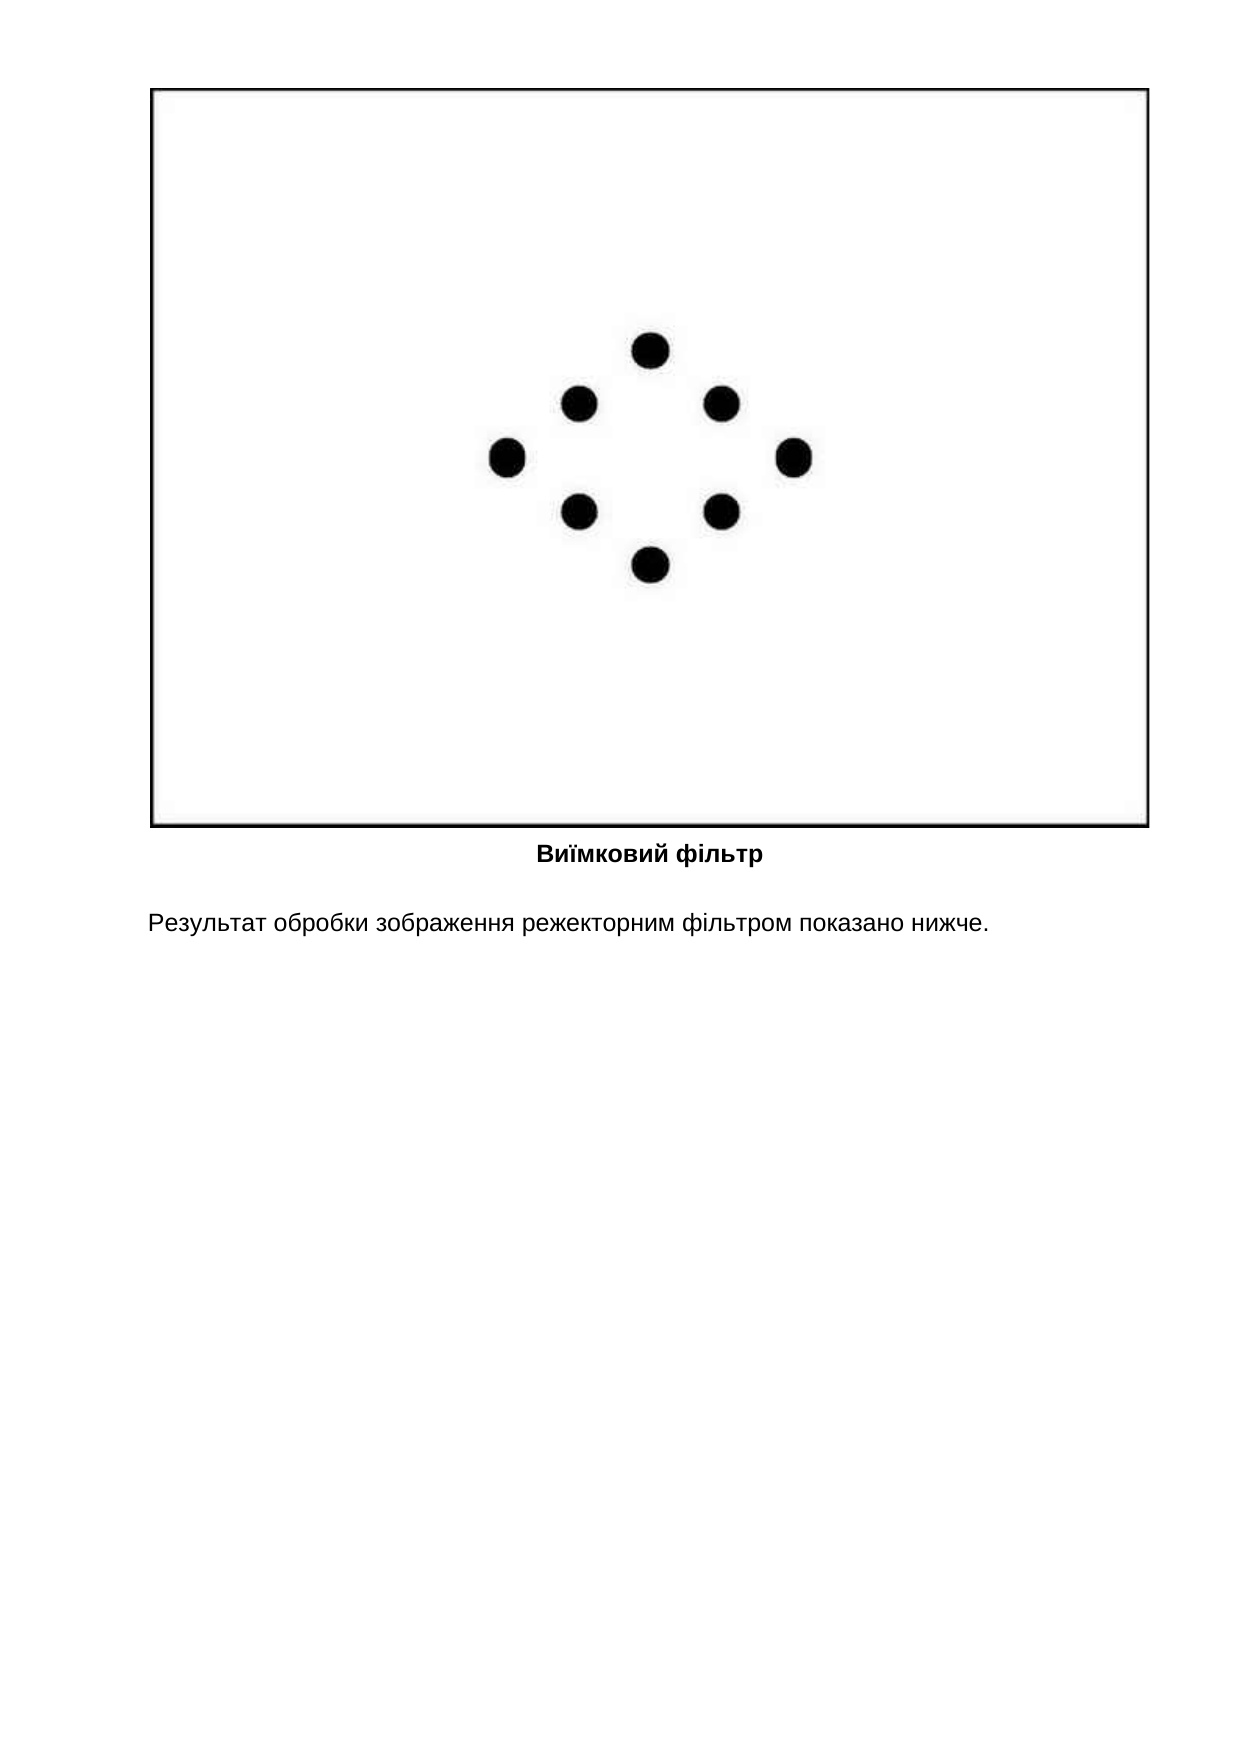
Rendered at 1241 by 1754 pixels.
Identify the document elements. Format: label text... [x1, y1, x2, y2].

text Результат обробки зображення режекторним фільтром показано нижче. [148, 897, 1152, 936]
text Виїмковий фільтр [148, 828, 1152, 867]
picture [150, 88, 1150, 828]
